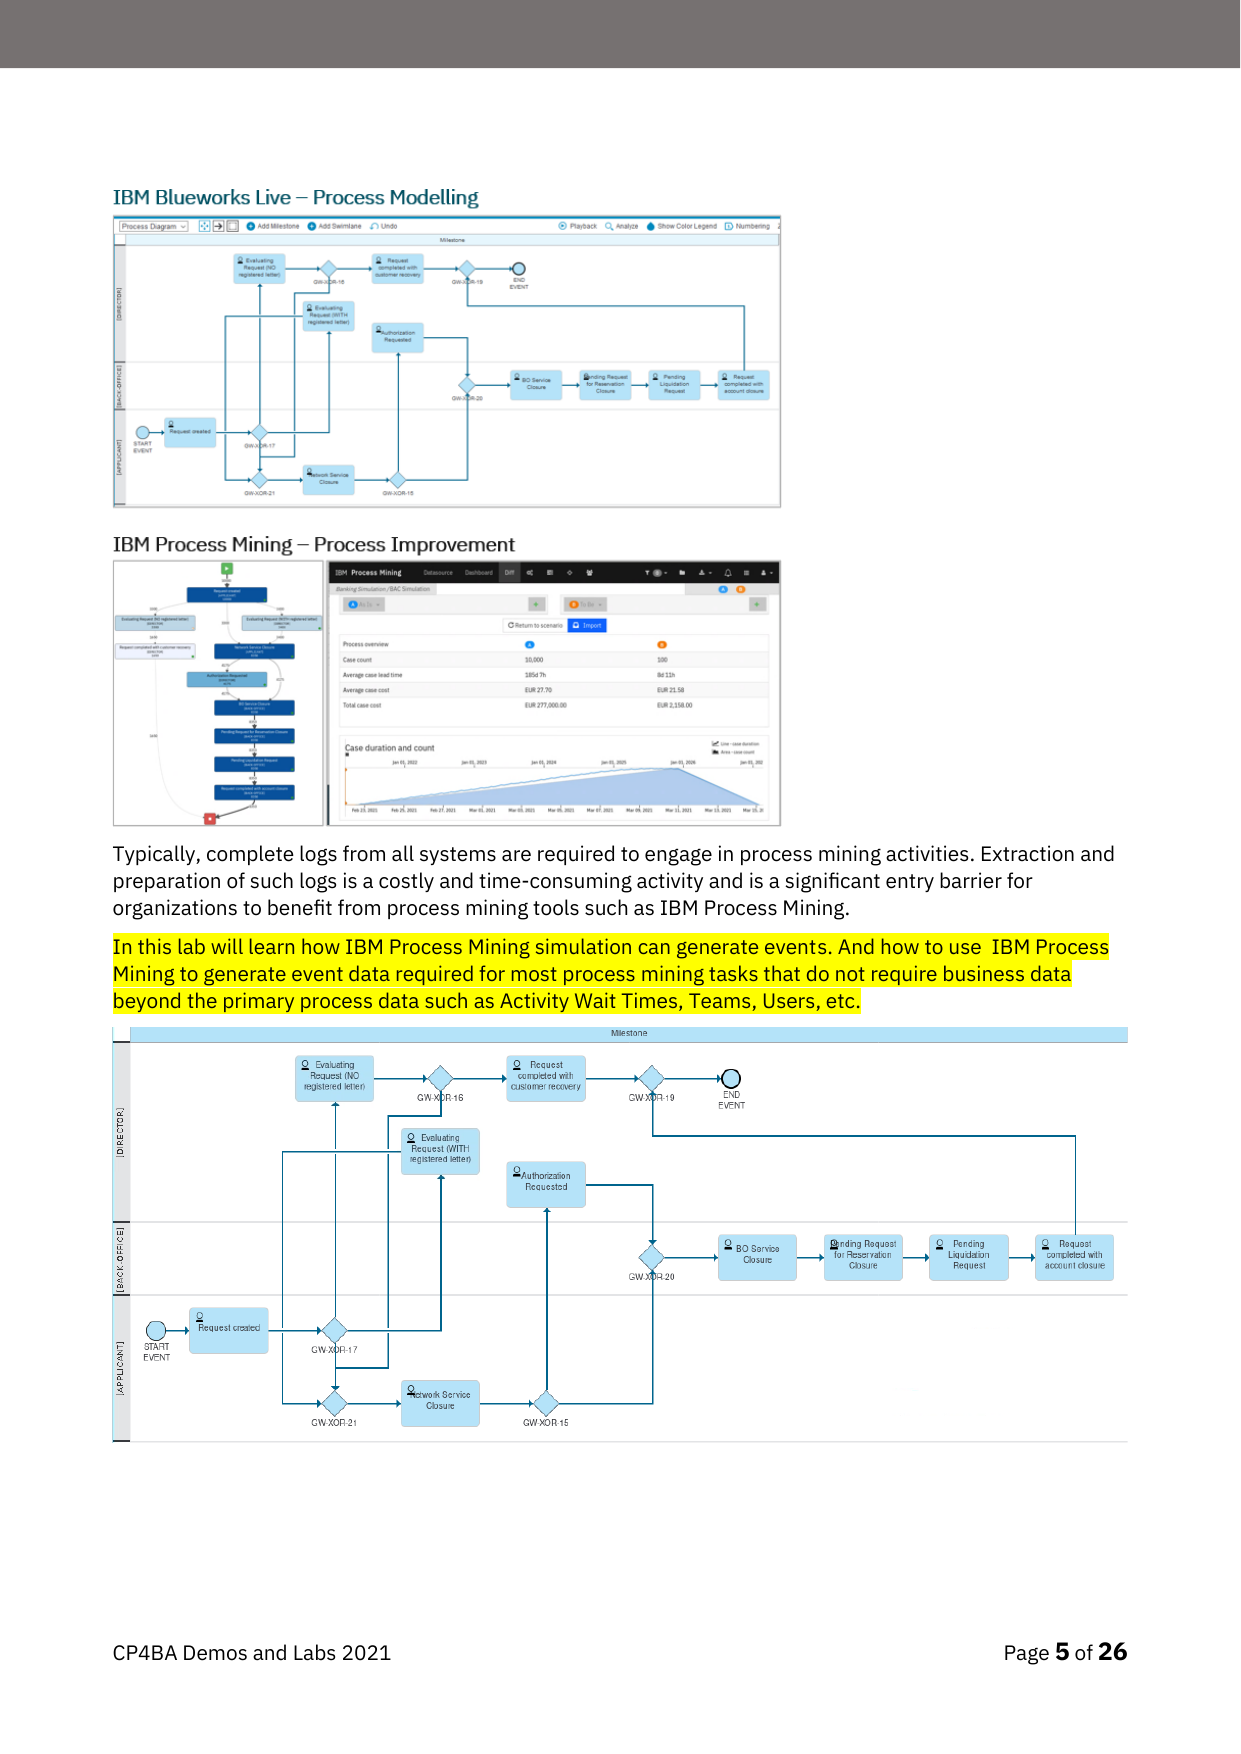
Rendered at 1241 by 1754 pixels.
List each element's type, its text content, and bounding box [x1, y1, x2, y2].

text Typically, complete logs from all systems are required to engage in process mining activities. Extraction and preparation of such logs is a costly and time-consuming activity and is a significant entry barrier for organizations to benefit from process mining tools such as IBM Process Mining. [112, 839, 1128, 921]
picture [112, 1027, 1128, 1443]
picture [112, 189, 782, 827]
text In this lab will learn how IBM Process Mining simulation can generate events. And how to use IBM Process Mining to generate event data required for most process mining tasks that do not require business data beyond the primary process data such as Activity Wait Times, Teams, Users, etc. [112, 933, 1128, 1014]
